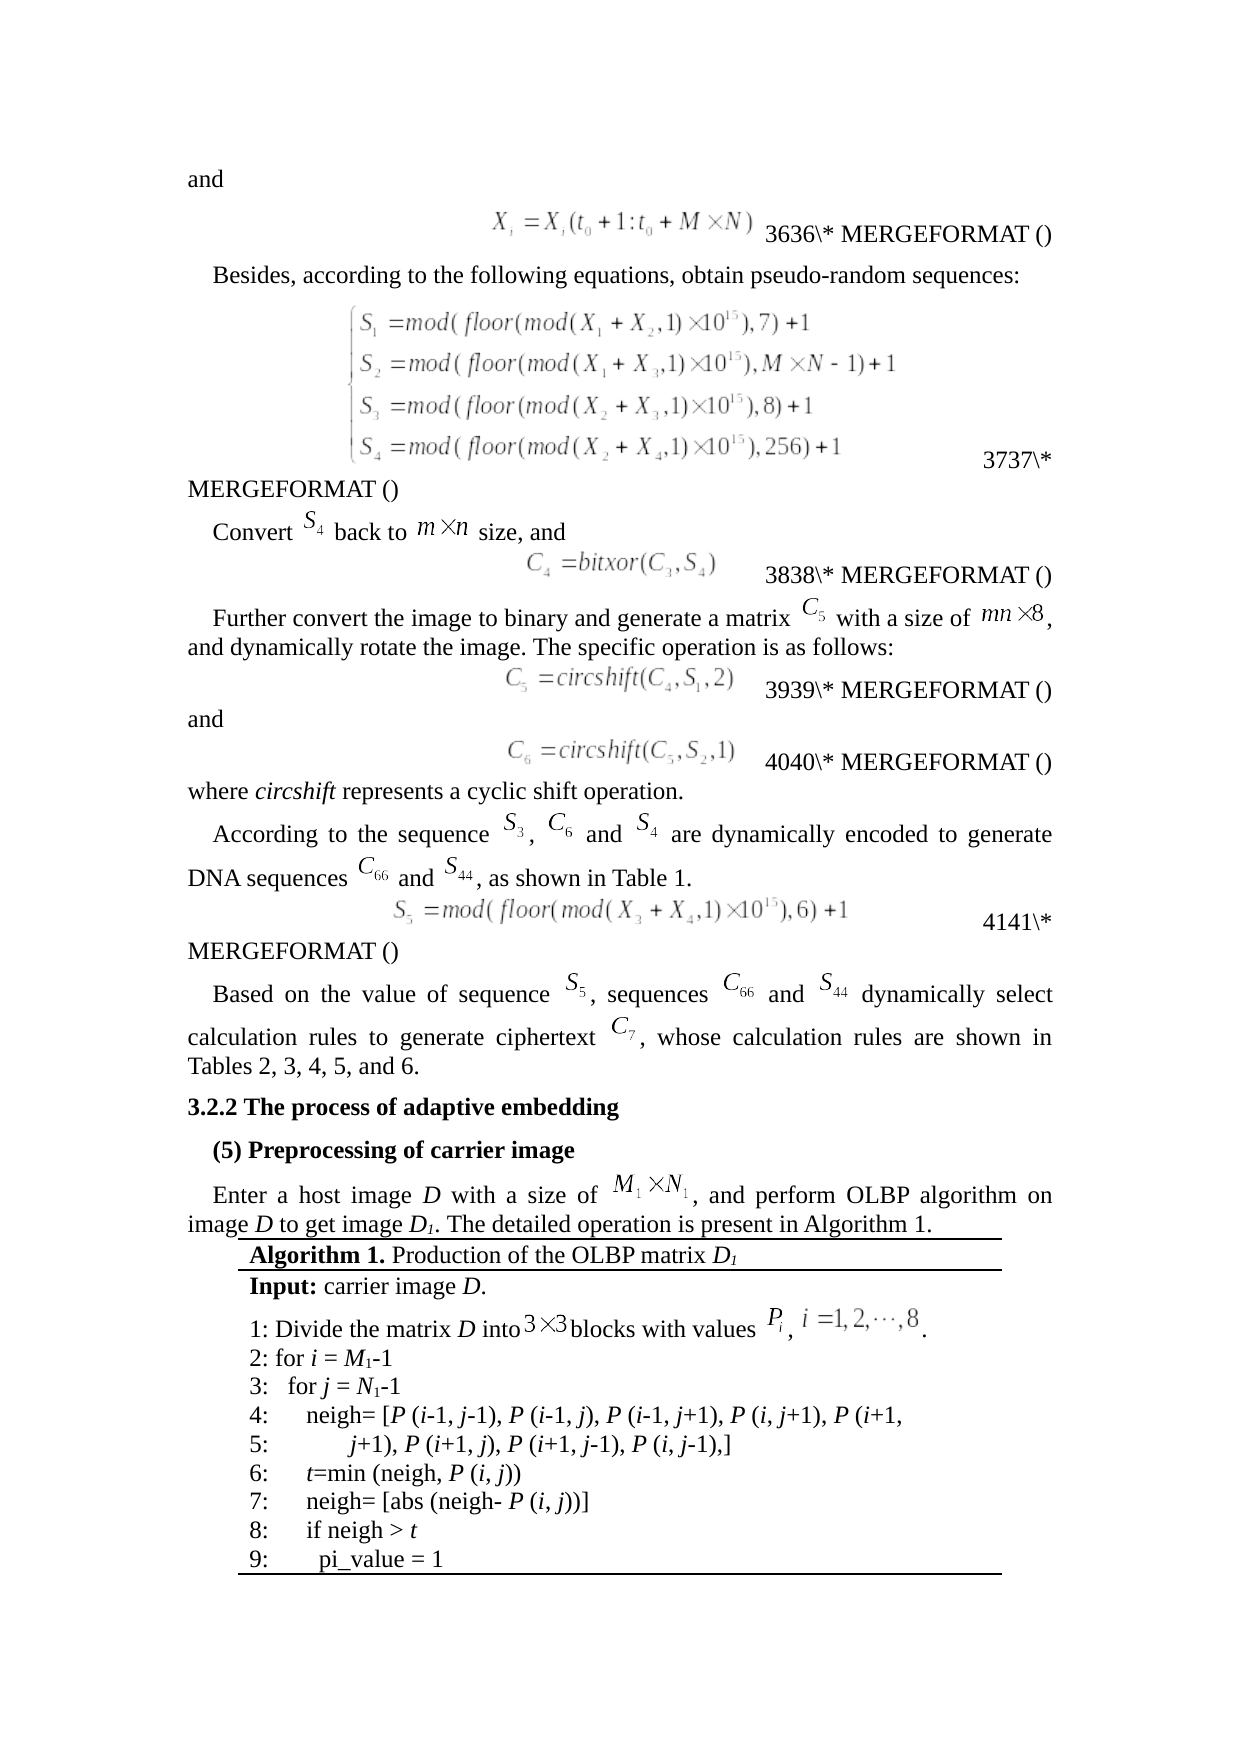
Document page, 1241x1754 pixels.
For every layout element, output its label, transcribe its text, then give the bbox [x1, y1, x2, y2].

text Based on the value of sequence , sequences and dynamically select calculation rules to generate ciphertext , whose calculation rules are shown in Tables 2, 3, 4, 5, and 6. [187, 965, 1053, 1080]
text Besides, according to the following equations, obtain pseudo-random sequences: [187, 258, 1053, 291]
text Convert back to size, and [187, 503, 1053, 546]
text (5) Preprocessing of carrier image [187, 1133, 1053, 1166]
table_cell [238, 1271, 1002, 1573]
text According to the sequence , and are dynamically encoded to generate DNA sequences and , as shown in Table 1. [187, 805, 1053, 891]
text Enter a host image D with a size of , and perform OLBP algorithm on image D to get image D1. The detailed operation is present in Algorithm 1. [187, 1166, 1053, 1238]
subtitle 3.2.2 The process of adaptive embedding [187, 1090, 1053, 1123]
text and [187, 704, 1053, 733]
text where circshift represents a cyclic shift operation. [187, 776, 1053, 805]
text and [187, 162, 1053, 194]
table_header Algorithm 1. Production of the OLBP matrix D1 [238, 1240, 1002, 1269]
text Further convert the image to binary and generate a matrix with a size of , and dynamically rotate the image. The specific operation is as follows: [187, 589, 1053, 661]
